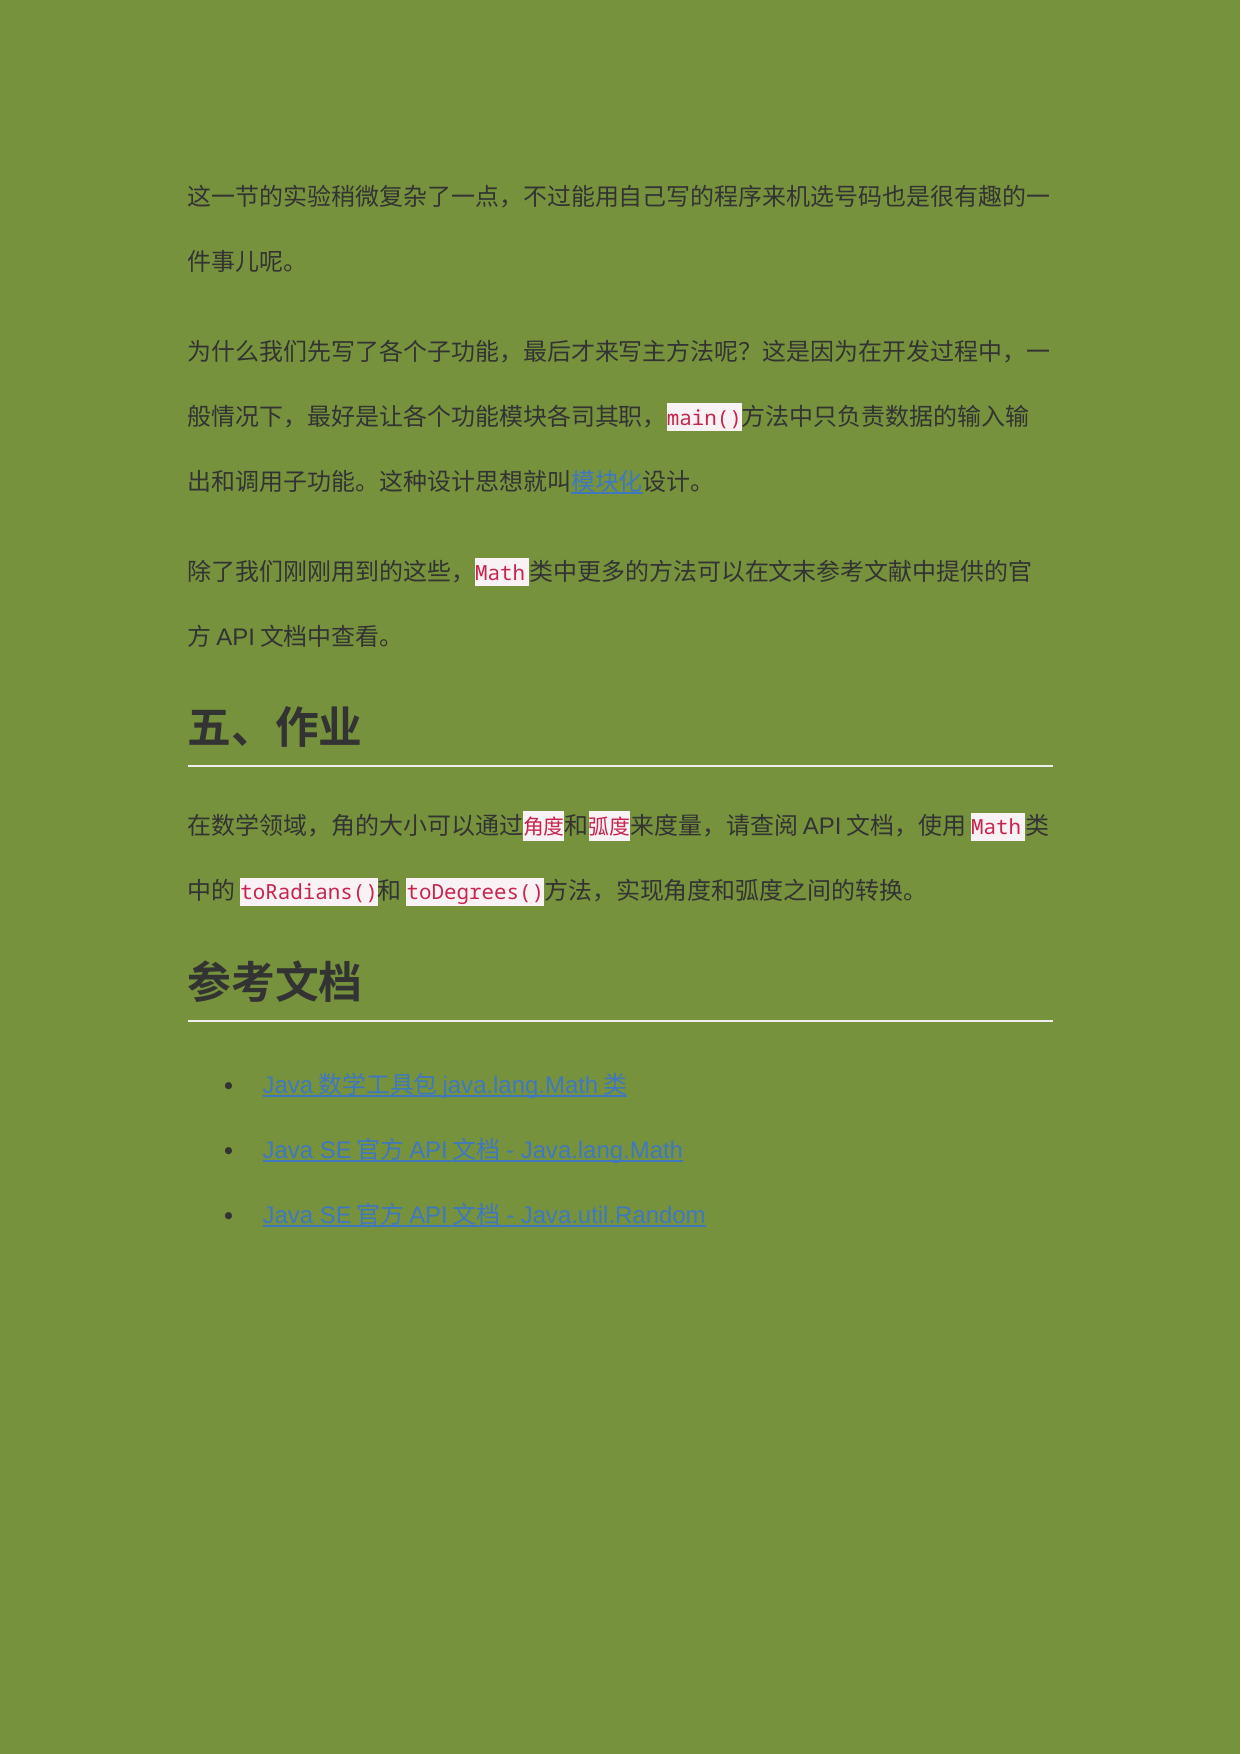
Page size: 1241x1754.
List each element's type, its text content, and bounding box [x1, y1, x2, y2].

subtitle 参考文档 [187, 947, 1053, 1022]
list Java SE官方API文档 - Java.util.Random [225, 1181, 1053, 1246]
subtitle 五、作业 [187, 692, 1053, 767]
text 为什么我们先写了各个子功能，最后才来写主方法呢？这是因为在开发过程中，一般情况下，最好是让各个功能模块各司其职，main()方法中只负责数据的输入输出和调用子功能。这种设计思想就叫模块化设计。 [187, 317, 1053, 512]
list Java SE官方API文档 - Java.lang.Math [225, 1116, 1053, 1181]
list Java数学工具包java.lang.Math类 [225, 1051, 1053, 1116]
text 在数学领域，角的大小可以通过角度和弧度来度量，请查阅API文档，使用Math类中的toRadians()和toDegrees()方法，实现角度和弧度之间的转换。 [187, 792, 1053, 922]
text 这一节的实验稍微复杂了一点，不过能用自己写的程序来机选号码也是很有趣的一件事儿呢。 [187, 162, 1053, 292]
text 除了我们刚刚用到的这些，Math类中更多的方法可以在文末参考文献中提供的官方API文档中查看。 [187, 537, 1053, 667]
